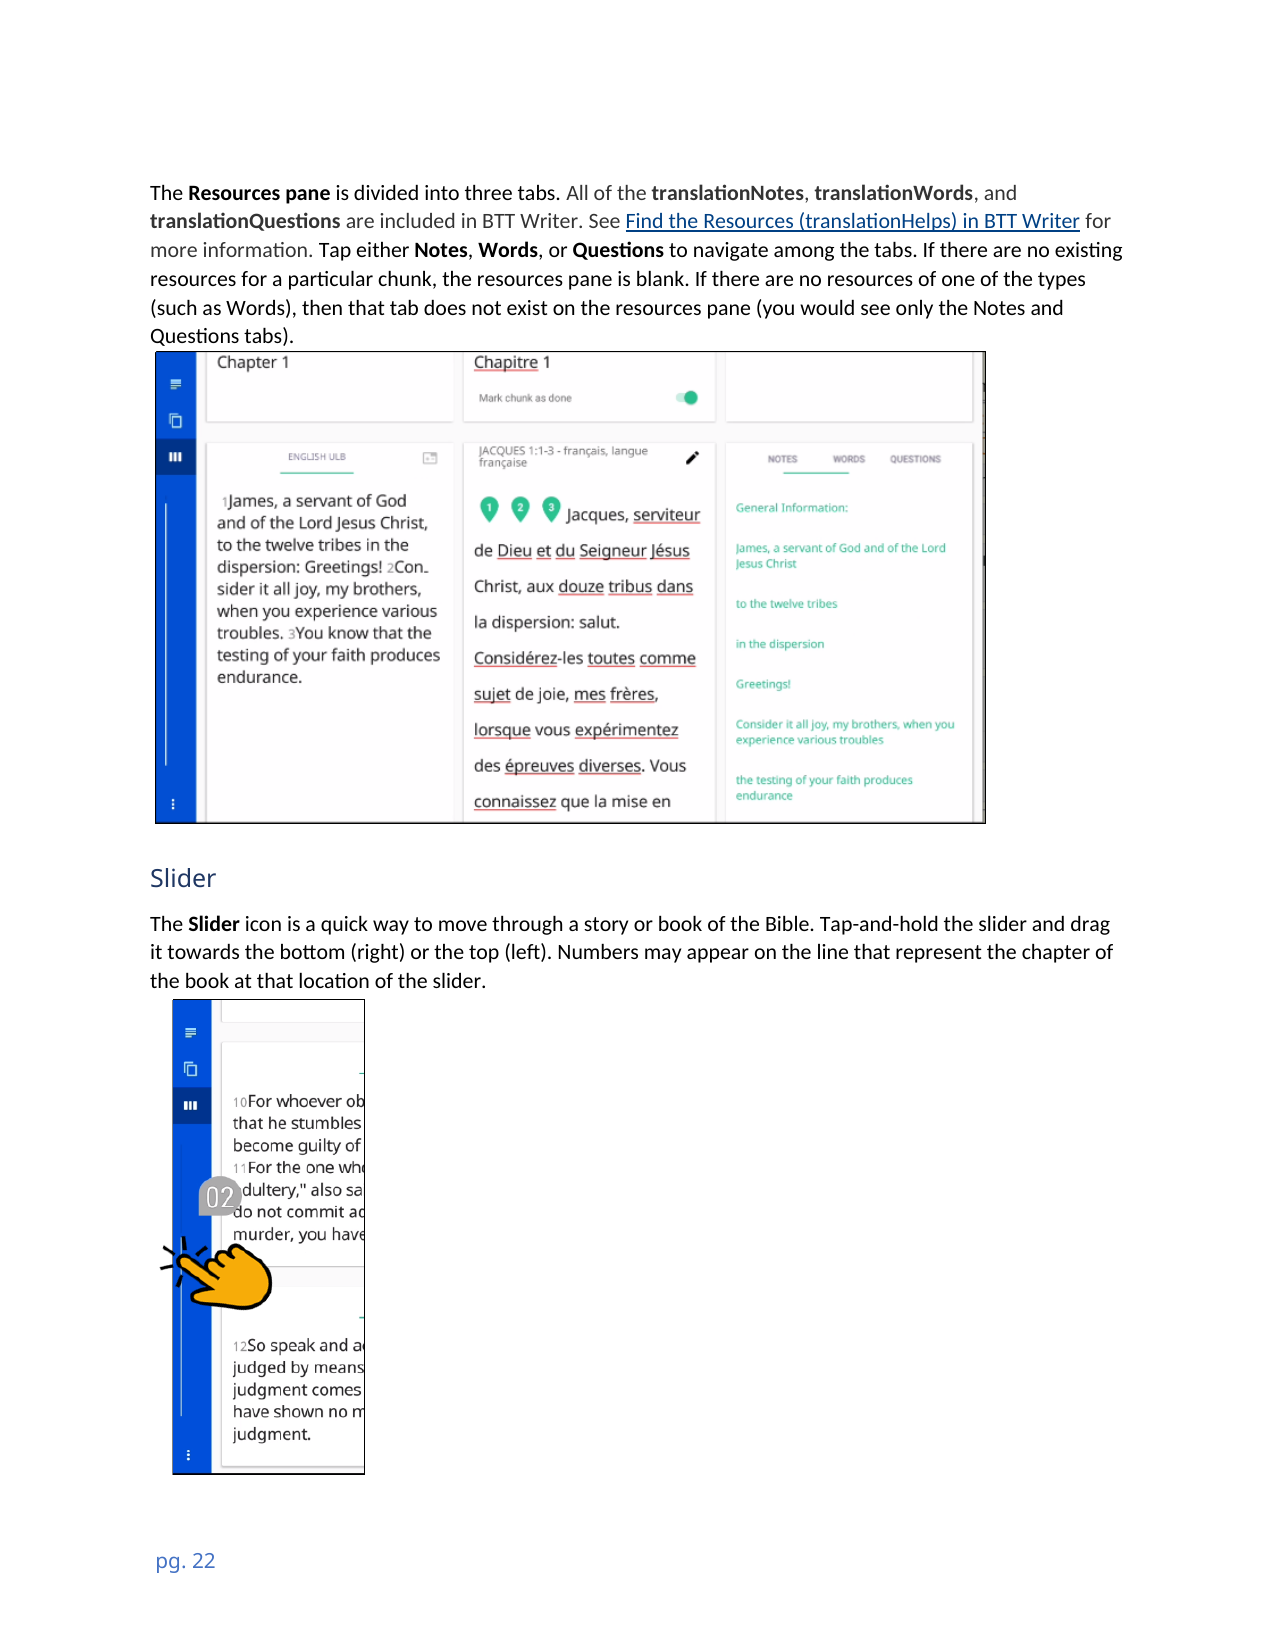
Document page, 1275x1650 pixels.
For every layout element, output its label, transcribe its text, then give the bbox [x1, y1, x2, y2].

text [150, 150, 1125, 829]
picture [155, 996, 370, 1478]
text The Slider icon is a quick way to move through a story or book of the Bible. Tap-and-hold the slider and drag it towards the bottom (right) or the top (left). Numbers may appear on the line that represent the chapter of the book at that location of the slider. [150, 910, 1125, 1483]
subtitle Slider [150, 861, 1125, 894]
picture [155, 351, 986, 824]
